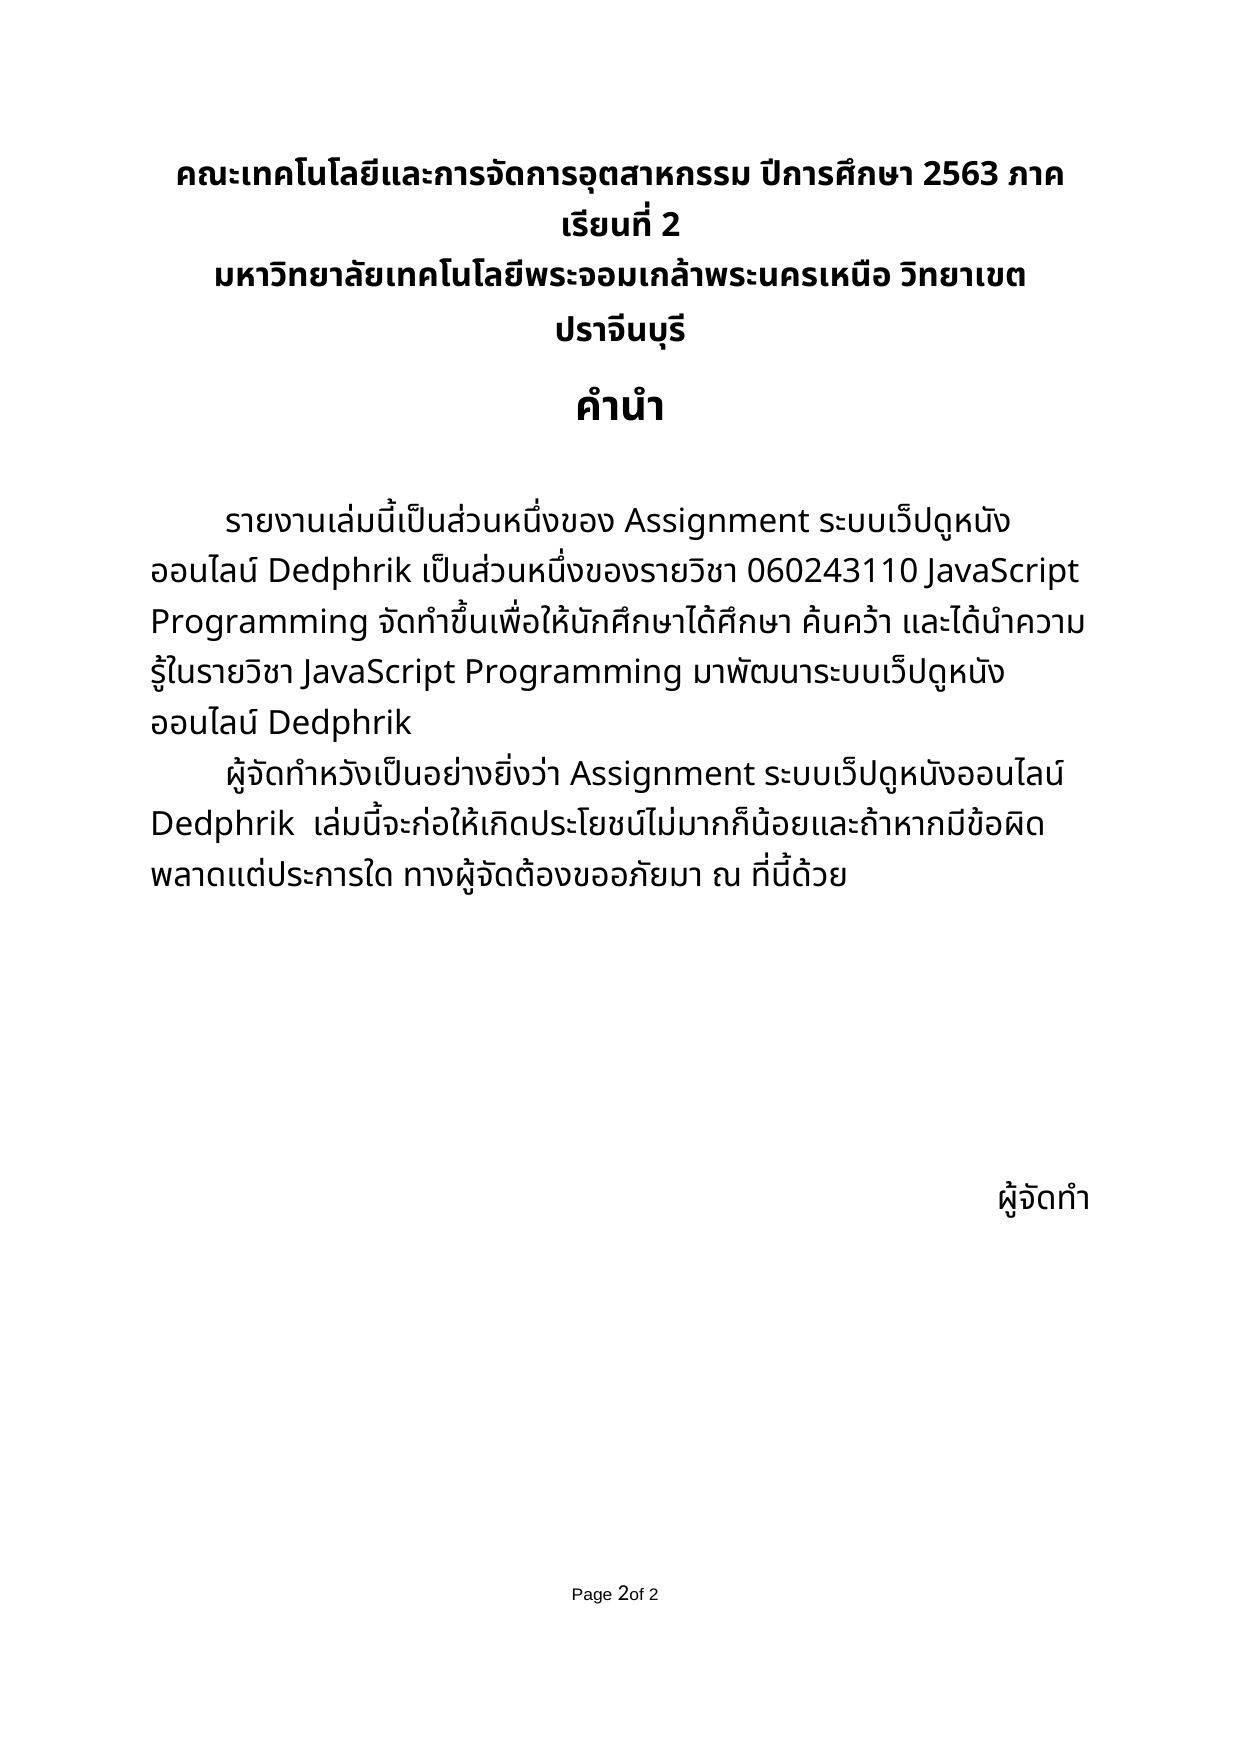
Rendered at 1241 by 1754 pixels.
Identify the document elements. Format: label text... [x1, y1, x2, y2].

text ผู้จัดทำหวังเป็นอย่างยิ่งว่า Assignment ระบบเว็ปดูหนังออนไลน์ Dedphrik เล่มนี้จะก่อให้เกิดประโยชน์ไม่มากก็น้อยและถ้าหากมีข้อผิดพลาดแต่ประการใด ทางผู้จัดต้องขออภัยมา ณ ที่นี้ด้วย [150, 749, 1090, 901]
text คำนำ [150, 377, 1090, 439]
text มหาวิทยาลัยเทคโนโลยีพระจอมเกล้าพระนครเหนือ วิทยาเขตปราจีนบุรี [150, 251, 1090, 356]
text คณะเทคโนโลยีและการจัดการอุตสาหกรรม ปีการศึกษา 2563 ภาคเรียนที่ 2 [150, 150, 1090, 251]
text ผู้จัดทำ [150, 1174, 1090, 1224]
text รายงานเล่มนี้เป็นส่วนหนึ่งของ Assignment ระบบเว็ปดูหนังออนไลน์ Dedphrik เป็นส่วนหนึ่งของรายวิชา 060243110 JavaScript Programming จัดทำขึ้นเพื่อให้นักศึกษาได้ศึกษา ค้นคว้า และได้นำความรู้ในรายวิชา JavaScript Programming มาพัฒนาระบบเว็ปดูหนังออนไลน์ Dedphrik [150, 496, 1090, 749]
